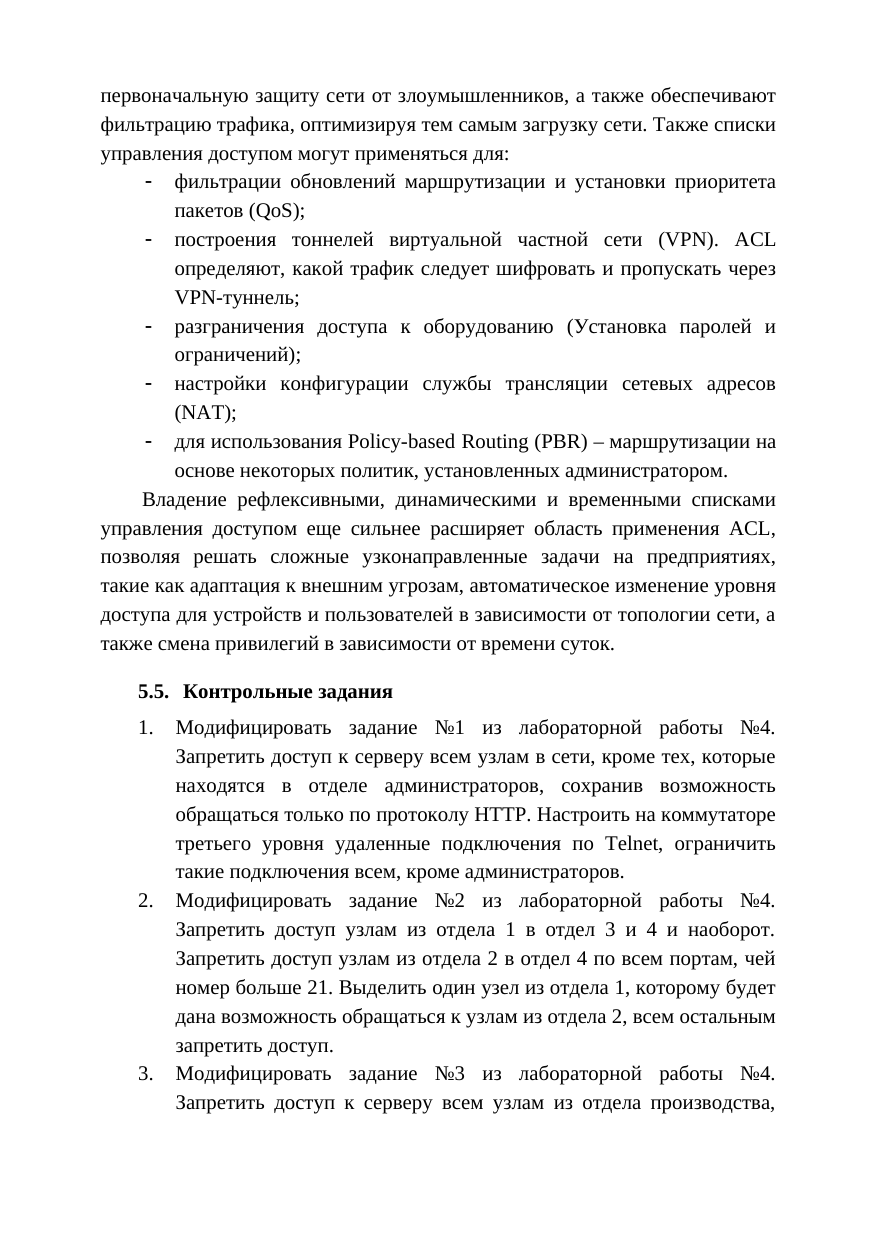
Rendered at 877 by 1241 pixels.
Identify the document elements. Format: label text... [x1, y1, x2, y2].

list Модифицировать задание №1 из лабораторной работы №4. Запретить доступ к серверу всем узлам в сети, кроме тех, которые находятся в отделе администраторов, сохранив возможность обращаться только по протоколу HTTP. Настроить на коммутаторе третьего уровня удаленные подключения по Telnet, ограничить такие подключения всем, кроме администраторов. [138, 715, 777, 883]
text Владение рефлексивными, динамическими и временными списками управления доступом еще сильнее расширяет область применения ACL, позволяя решать сложные узконаправленные задачи на предприятиях, такие как адаптация к внешним угрозам, автоматическое изменение уровня доступа для устройств и пользователей в зависимости от топологии сети, а также смена привилегий в зависимости от времени суток. [100, 487, 777, 655]
text фильтрации обновлений маршрутизации и установки приоритета пакетов (QoS); [145, 169, 777, 222]
text настройки конфигурации службы трансляции сетевых адресов (NAT); [145, 371, 777, 424]
text для использования Policy-based Routing (PBR) – маршрутизации на основе некоторых политик, установленных администратором. [145, 429, 777, 482]
text построения тоннелей виртуальной частной сети (VPN). ACL определяют, какой трафик следует шифровать и пропускать через VPN-туннель; [145, 227, 777, 309]
text Модифицировать задание №2 из лабораторной работы №4. Запретить доступ узлам из отдела 1 в отдел 3 и 4 и наоборот. Запретить доступ узлам из отдела 2 в отдел 4 по всем портам, чей номер больше 21. Выделить один узел из отдела 1, которому будет дана возможность обращаться к узлам из отдела 2, всем остальным запретить доступ. [138, 888, 777, 1057]
text разграничения доступа к оборудованию (Установка паролей и ограничений); [145, 313, 777, 366]
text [138, 1061, 777, 1114]
subtitle Контрольные задания [138, 678, 777, 703]
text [100, 83, 777, 164]
